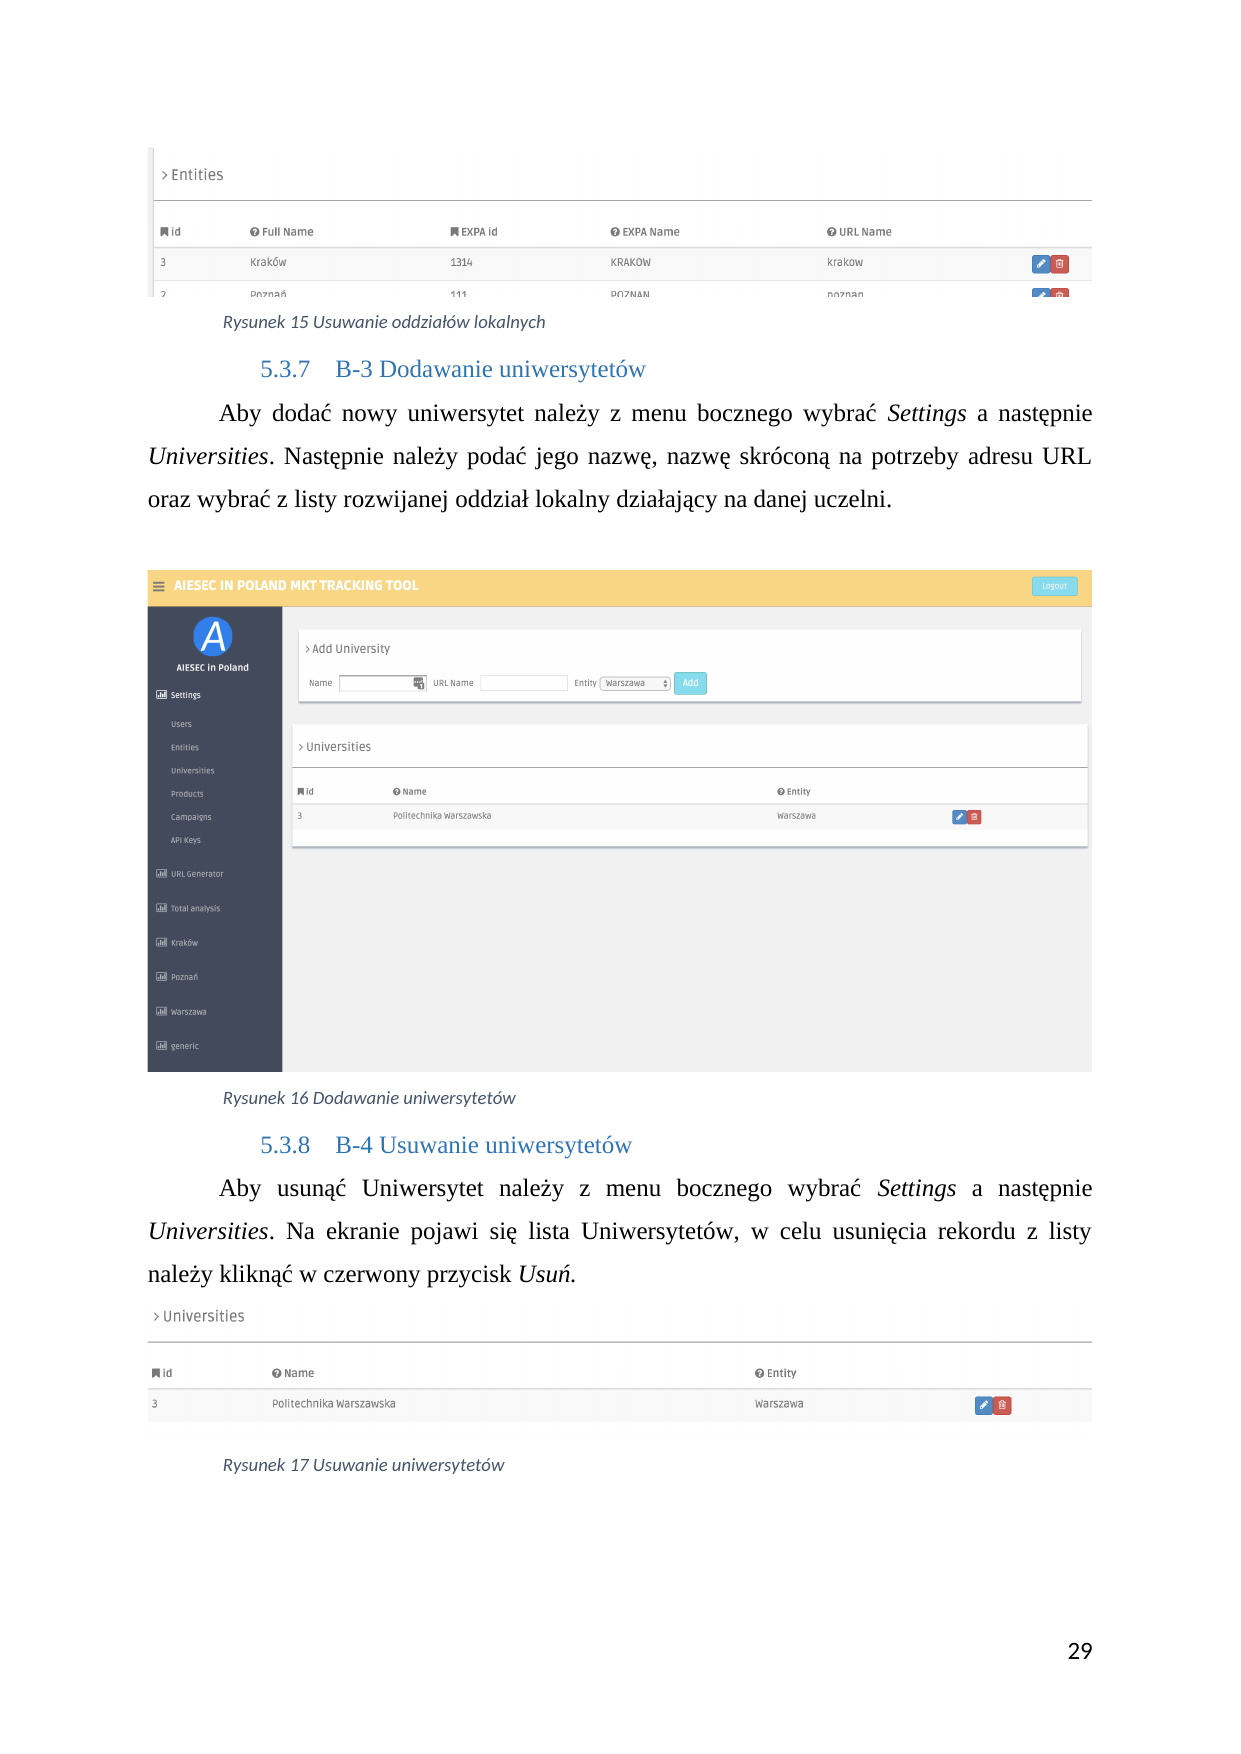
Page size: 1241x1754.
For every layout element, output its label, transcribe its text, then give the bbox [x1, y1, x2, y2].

subtitle B-3 Dodawanie uniwersytetów [260, 354, 1093, 383]
subtitle B-4 Usuwanie uniwersytetów [260, 1130, 1093, 1159]
picture [147, 147, 1092, 297]
picture [147, 1302, 1092, 1440]
text Rysunek 15 Usuwanie oddziałów lokalnych [148, 311, 1093, 334]
text Rysunek 16 Dodawanie uniwersytetów [148, 1086, 1093, 1109]
text Aby usunąć Uniwersytet należy z menu bocznego wybrać Settings a następnie Universities. Na ekranie pojawi się lista Uniwersytetów, w celu usunięcia rekordu z listy należy kliknąć w czerwony przycisk Usuń. [148, 1173, 1093, 1288]
text Aby dodać nowy uniwersytet należy z menu bocznego wybrać Settings a następnie Universities. Następnie należy podać jego nazwę, nazwę skróconą na potrzeby adresu URL oraz wybrać z listy rozwijanej oddział lokalny działający na danej uczelni. [148, 398, 1093, 513]
text Rysunek 17 Usuwanie uniwersytetów [148, 1453, 1093, 1476]
picture [147, 570, 1092, 1072]
